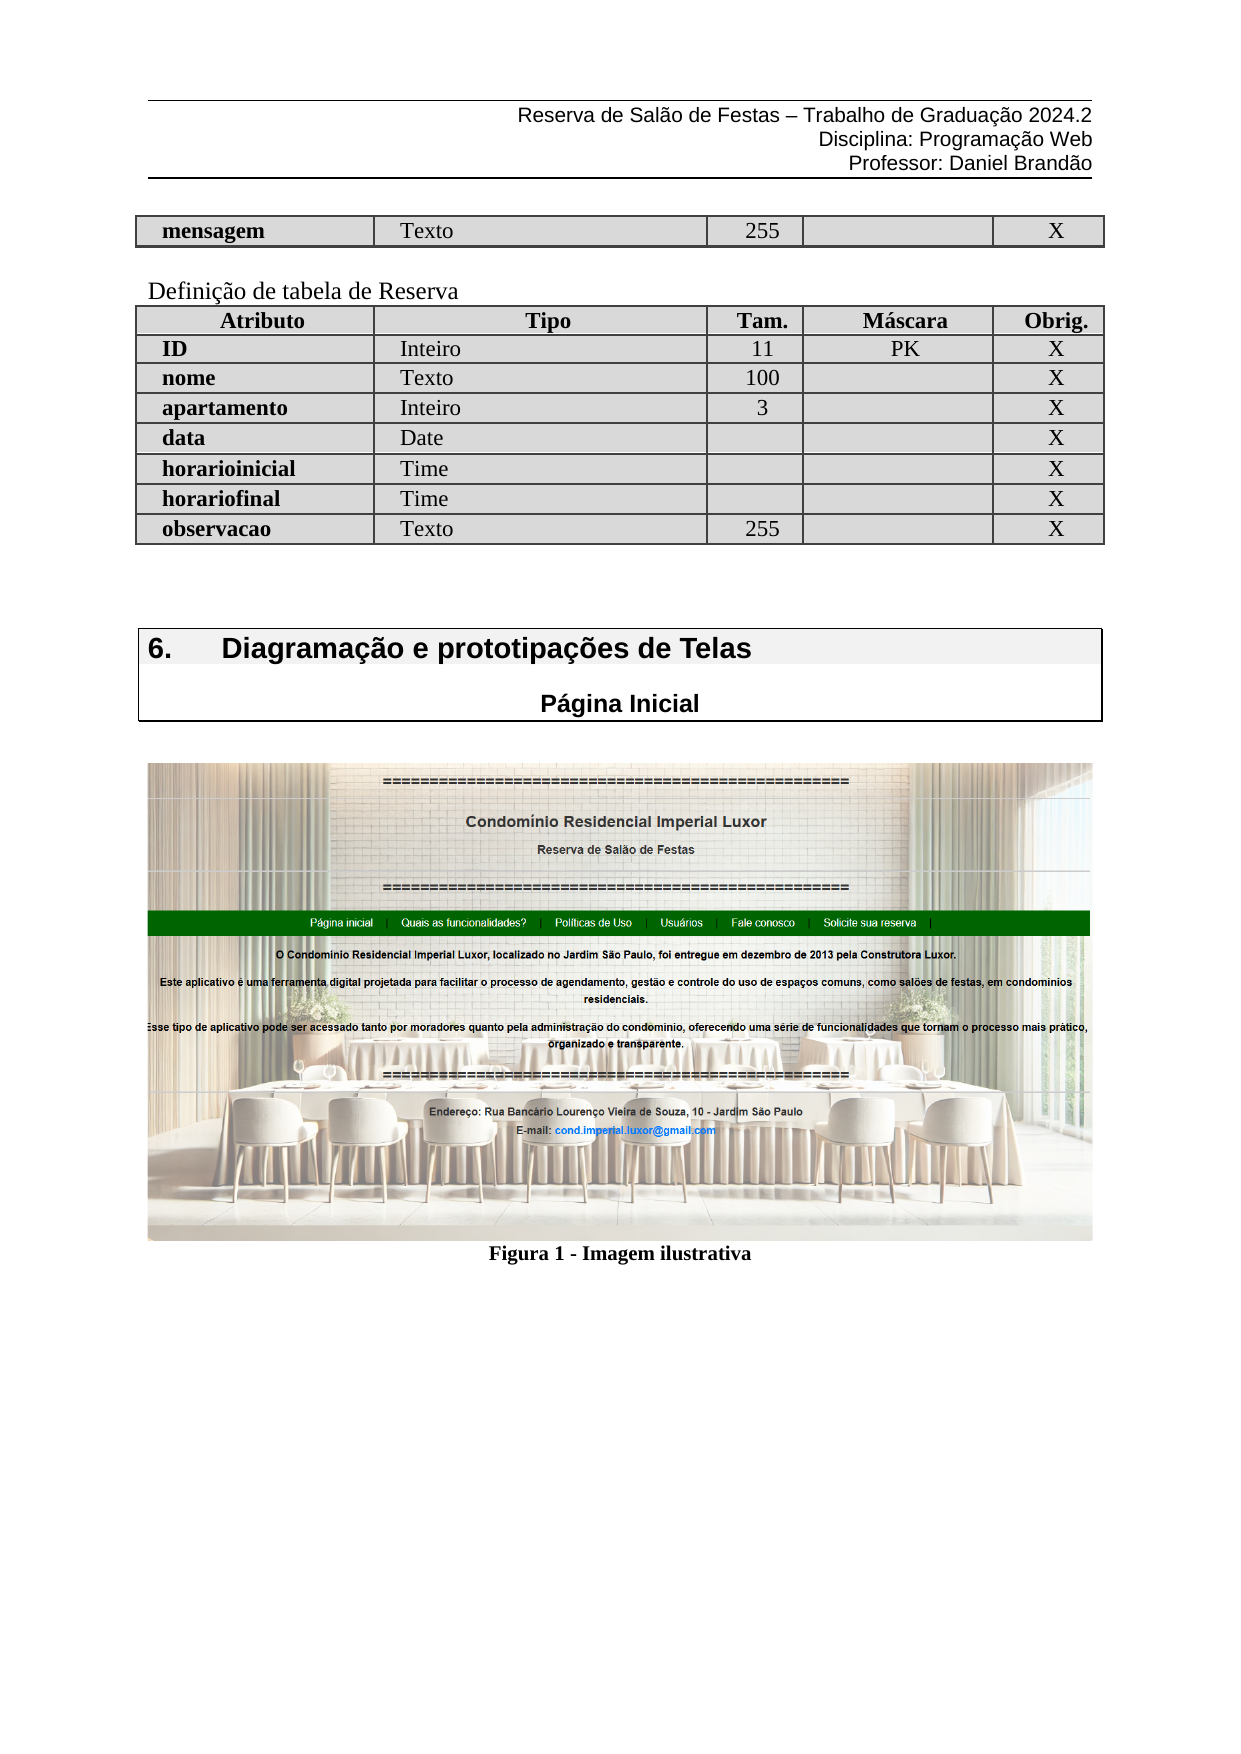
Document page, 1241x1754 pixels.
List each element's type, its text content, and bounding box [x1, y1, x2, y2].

table_cell Inteiro [375, 336, 706, 362]
text Definição de tabela de Reserva [148, 276, 1092, 305]
table_cell [804, 424, 992, 452]
table_cell 11 [708, 336, 802, 362]
table_cell [804, 364, 992, 392]
table_cell horarioinicial [137, 455, 373, 483]
table_cell PK [804, 336, 992, 362]
table_cell mensagem [137, 217, 373, 245]
table_cell [804, 515, 992, 543]
table_cell X [994, 364, 1103, 392]
table_cell 100 [708, 364, 802, 392]
text Página Inicial [139, 688, 1101, 720]
table_cell X [994, 424, 1103, 452]
table_cell [708, 455, 802, 483]
table_cell X [994, 455, 1103, 483]
table_cell Time [375, 485, 706, 513]
table_cell 255 [708, 217, 802, 245]
table_cell Inteiro [375, 394, 706, 422]
table_cell 3 [708, 394, 802, 422]
table_cell data [137, 424, 373, 452]
table_cell X [994, 336, 1103, 362]
picture [147, 763, 1093, 1241]
table_cell Texto [375, 364, 706, 392]
table_cell [804, 485, 992, 513]
table_cell Date [375, 424, 706, 452]
table_cell [804, 394, 992, 422]
table_cell ID [137, 336, 373, 362]
table_cell horariofinal [137, 485, 373, 513]
table_cell Time [375, 455, 706, 483]
table_cell X [994, 394, 1103, 422]
table_cell [804, 455, 992, 483]
table_header Máscara [804, 307, 992, 333]
table_cell X [994, 217, 1103, 245]
table_cell [708, 424, 802, 452]
table_cell Texto [375, 217, 706, 245]
table_cell [804, 217, 992, 245]
table_header Obrig. [994, 307, 1103, 333]
table_header Tipo [375, 307, 706, 333]
table_cell Texto [375, 515, 706, 543]
table_cell 255 [708, 515, 802, 543]
table_cell X [994, 485, 1103, 513]
table_cell nome [137, 364, 373, 392]
table_header Atributo [137, 307, 373, 333]
table_cell observacao [137, 515, 373, 543]
subtitle Diagramação e prototipações de Telas [139, 629, 1101, 664]
table_cell X [994, 515, 1103, 543]
text Figura 1 - Imagem ilustrativa [148, 1241, 1092, 1265]
table_cell [708, 485, 802, 513]
table_cell apartamento [137, 394, 373, 422]
table_header Tam. [708, 307, 802, 333]
